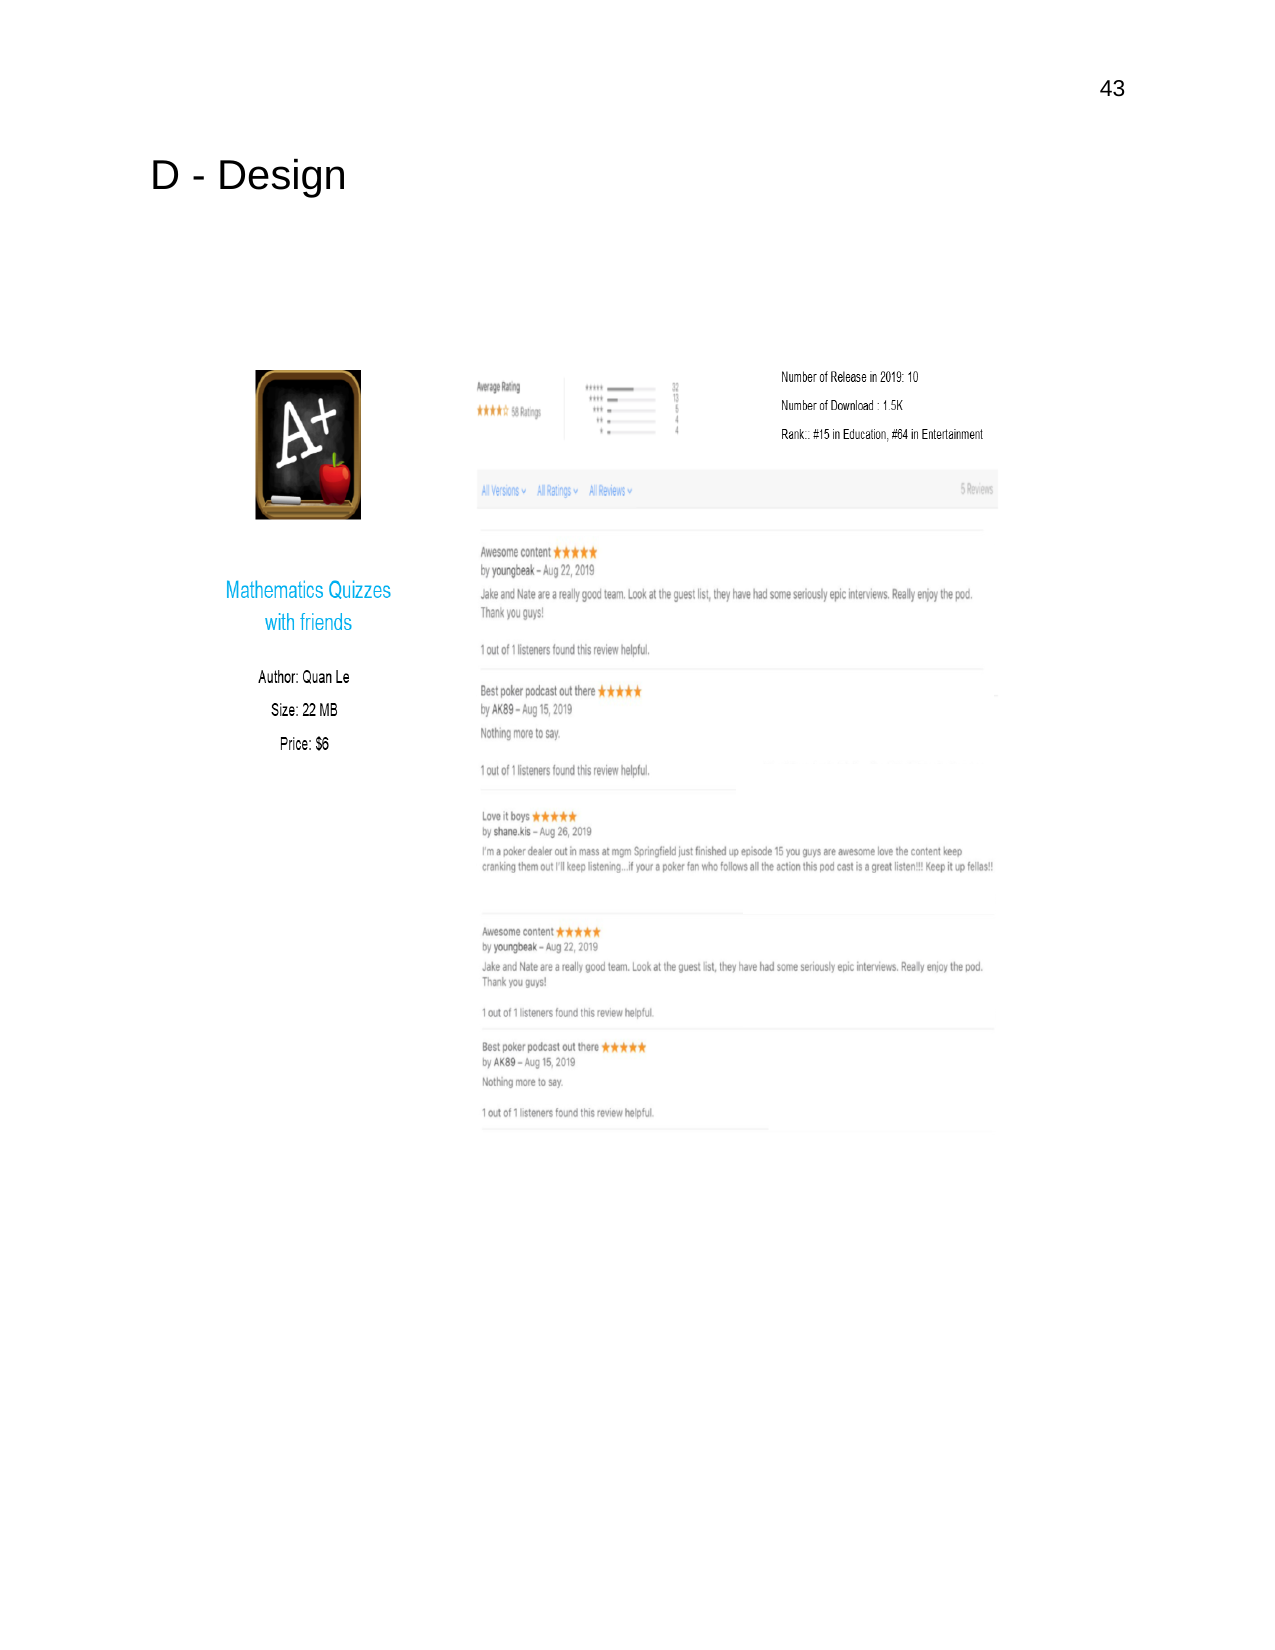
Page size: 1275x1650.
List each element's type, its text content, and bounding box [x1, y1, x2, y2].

picture [150, 239, 1125, 1318]
subtitle D - Design [150, 150, 1125, 198]
